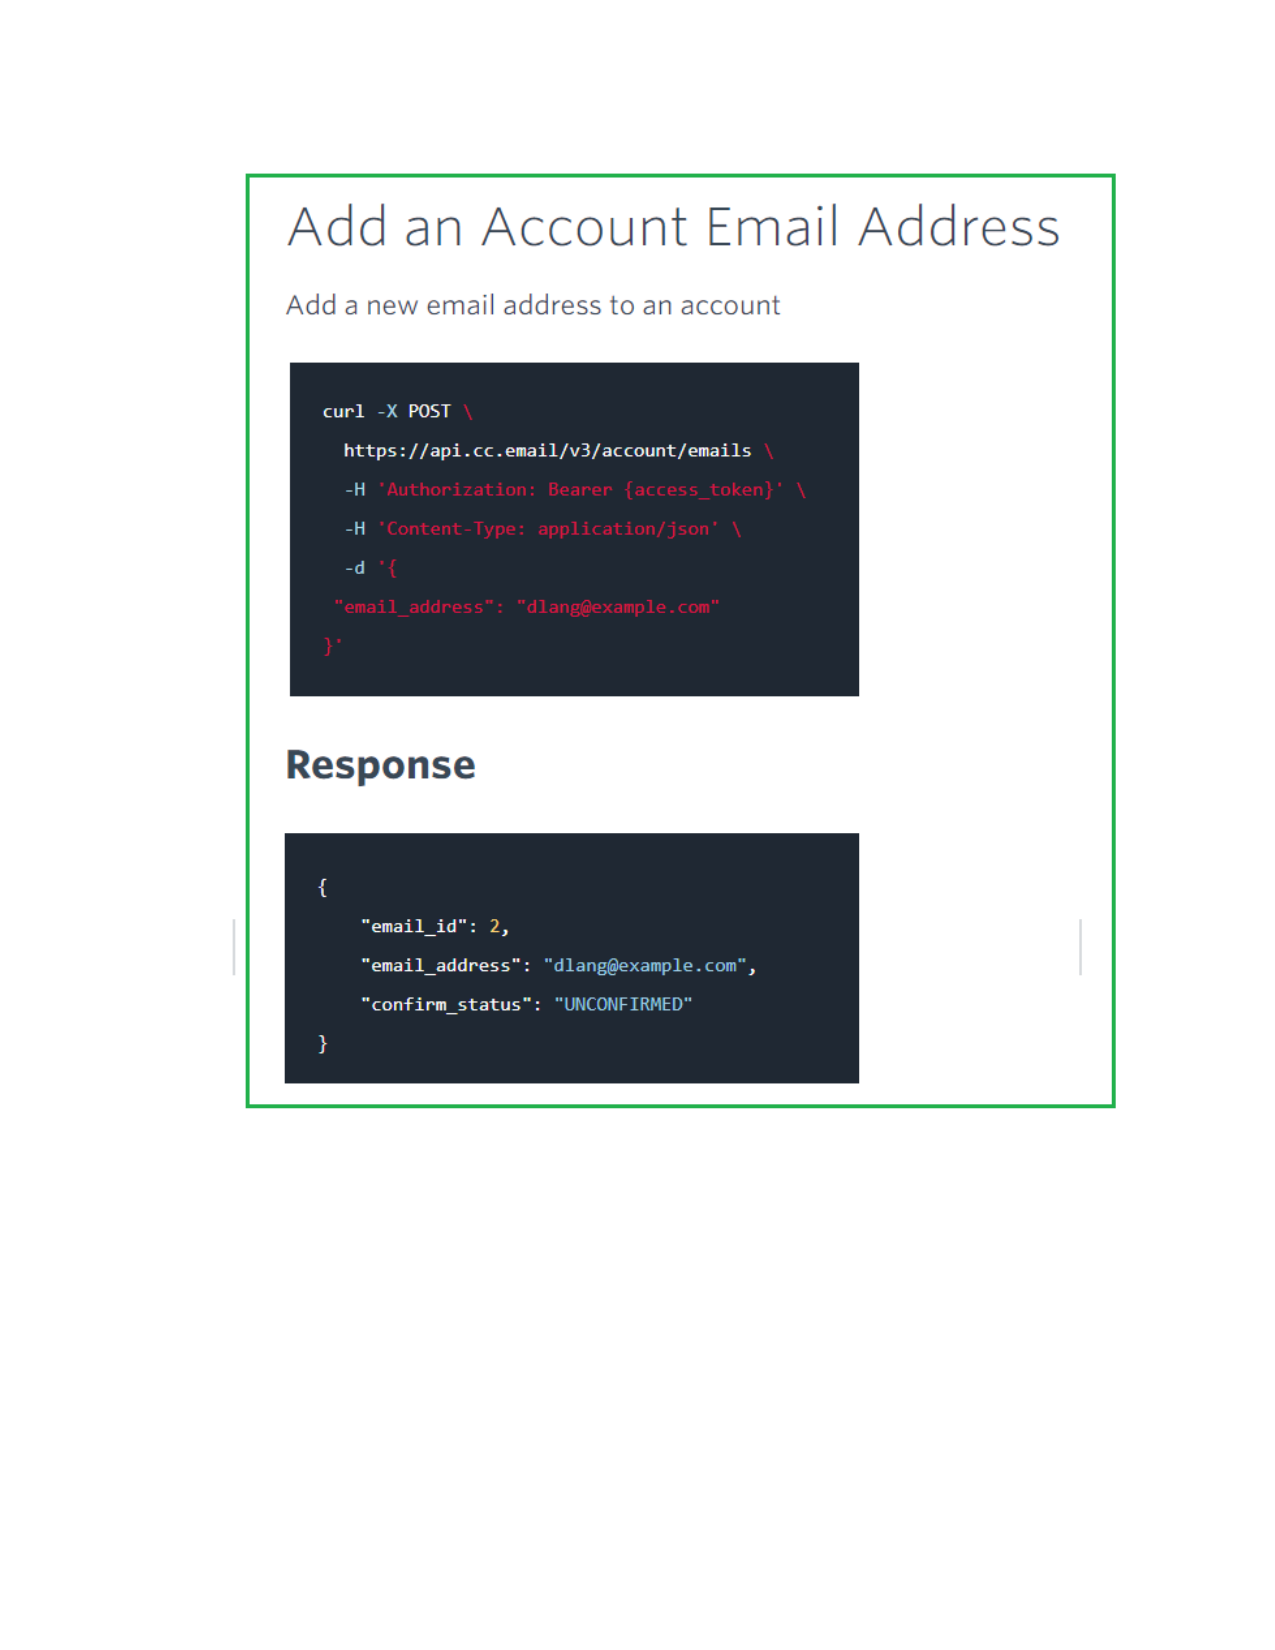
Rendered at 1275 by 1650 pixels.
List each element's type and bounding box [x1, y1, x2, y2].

picture [225, 150, 1124, 1124]
